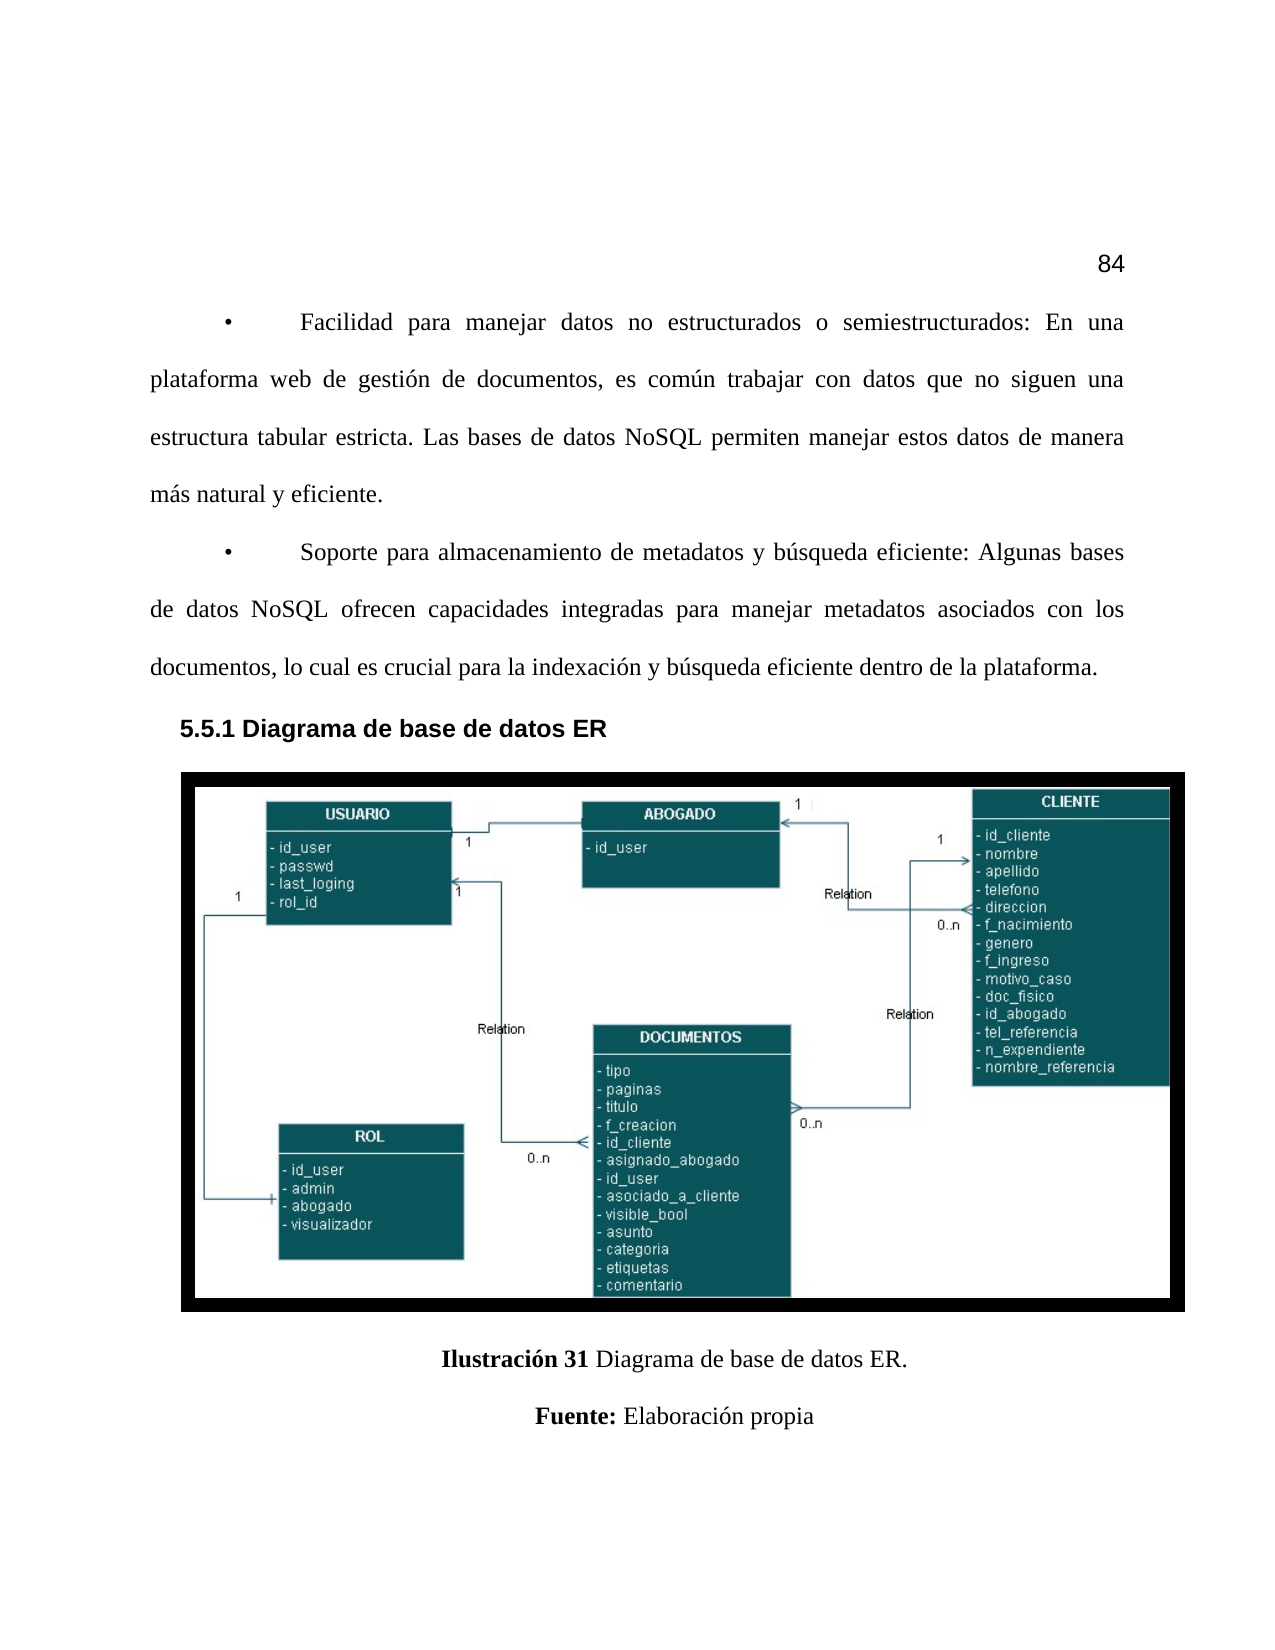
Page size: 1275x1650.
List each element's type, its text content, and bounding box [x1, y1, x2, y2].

text • Soporte para almacenamiento de metadatos y búsqueda eficiente: Algunas bases de datos NoSQL ofrecen capacidades integradas para manejar metadatos asociados con los documentos, lo cual es crucial para la indexación y búsqueda eficiente dentro de la plataforma. [150, 537, 1125, 681]
text Fuente: Elaboración propia [150, 1401, 1125, 1430]
text • Facilidad para manejar datos no estructurados o semiestructurados: En una plataforma web de gestión de documentos, es común trabajar con datos que no siguen una estructura tabular estricta. Las bases de datos NoSQL permiten manejar estos datos de manera más natural y eficiente. [150, 307, 1125, 508]
text Ilustración 31 Diagrama de base de datos ER. [150, 1344, 1125, 1372]
subtitle 5.5.1 Diagrama de base de datos ER [150, 713, 1125, 742]
picture [195, 787, 1170, 1298]
